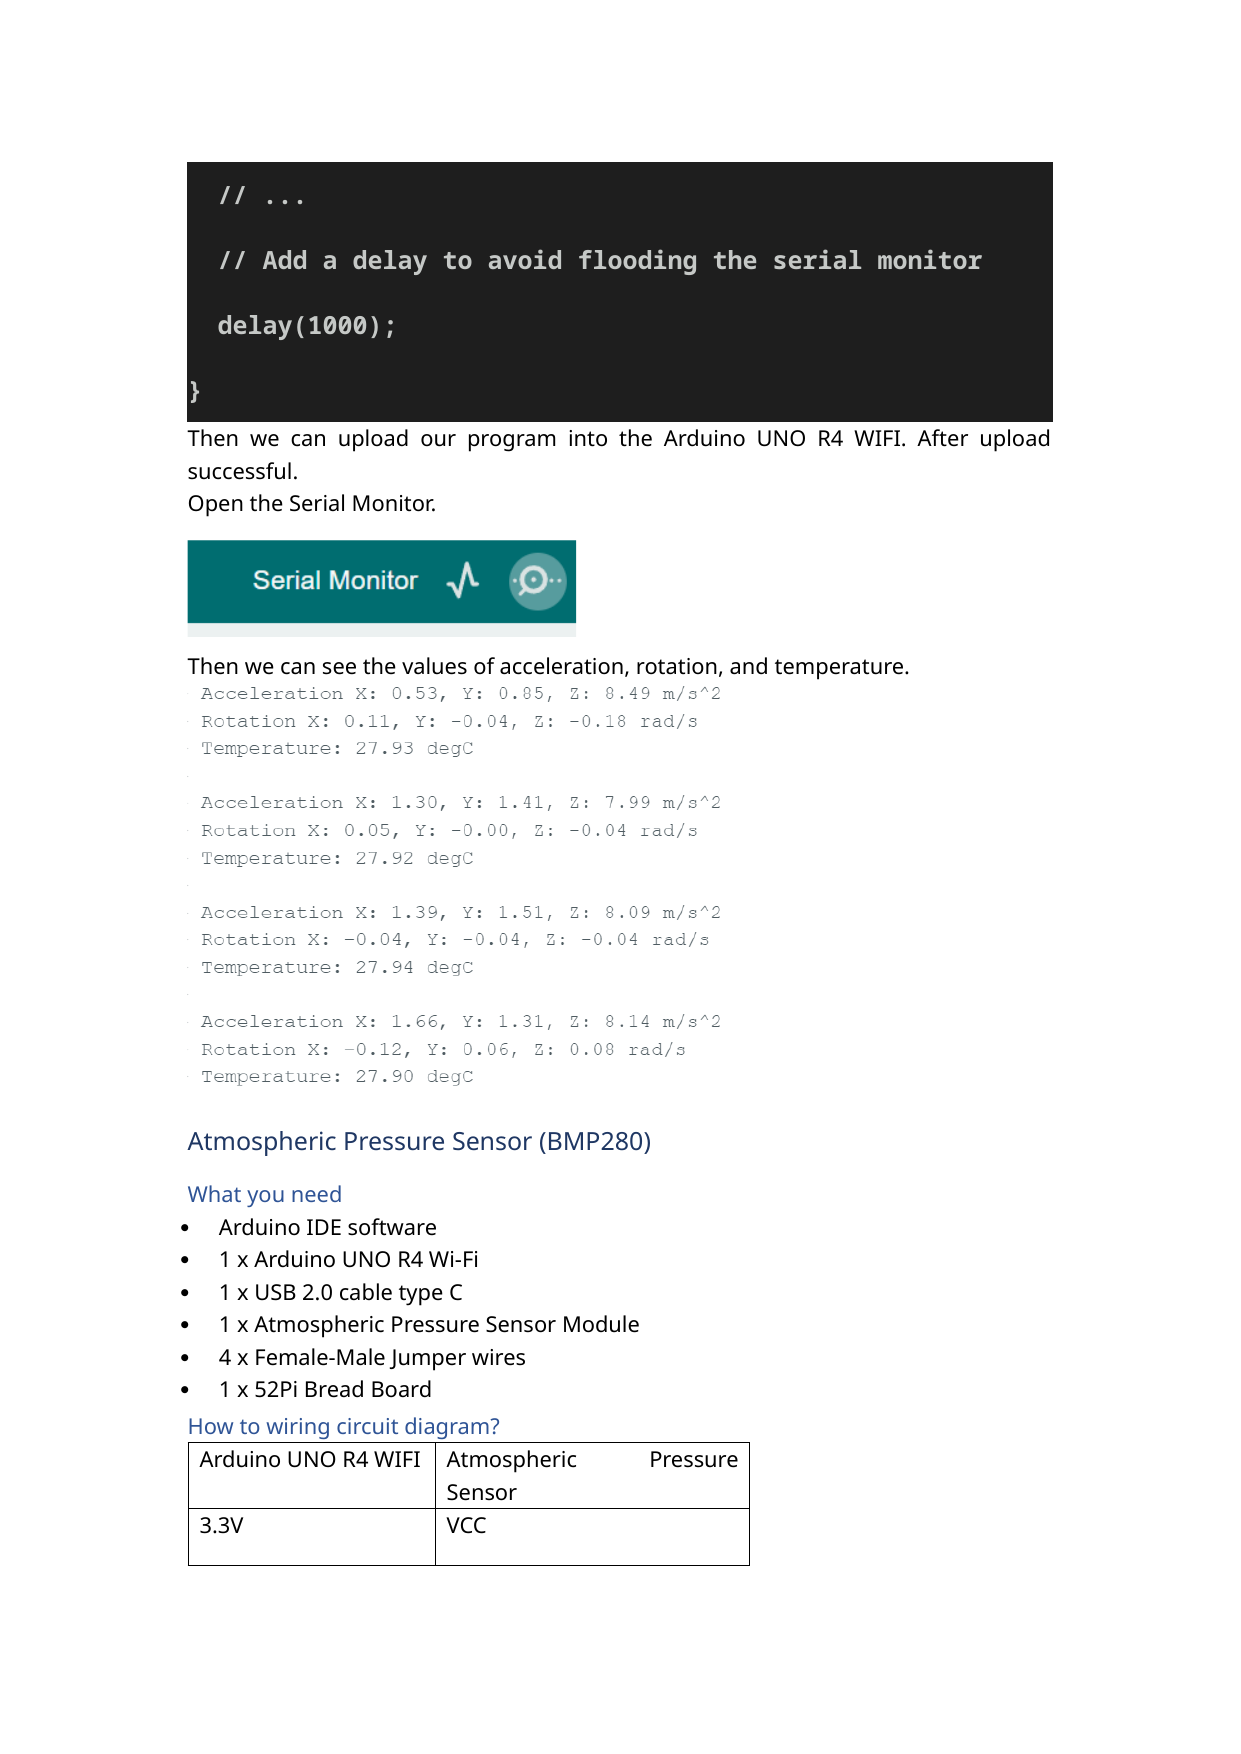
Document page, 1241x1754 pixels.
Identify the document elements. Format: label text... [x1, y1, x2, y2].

list 1 x Arduino UNO R4 Wi-Fi [181, 1243, 1053, 1275]
text } [187, 357, 1053, 422]
picture [187, 519, 577, 637]
list 1 x USB 2.0 cable type C [181, 1275, 1053, 1308]
text // ... [187, 162, 1053, 227]
text // Add a delay to avoid flooding the serial monitor [187, 227, 1053, 292]
picture [187, 682, 743, 1096]
list 4 x Female-Male Jumper wires [181, 1340, 1053, 1373]
table_header Atmospheric Pressure Sensor [436, 1443, 749, 1508]
text Then we can upload our program into the Arduino UNO R4 WIFI. After upload successful. [187, 422, 1053, 487]
list 1 x 52Pi Bread Board [181, 1373, 1053, 1405]
text delay(1000); [187, 292, 1053, 357]
subtitle How to wiring circuit diagram? [187, 1409, 1053, 1442]
subtitle Atmospheric Pressure Sensor (BMP280) [187, 1109, 1053, 1174]
list 1 x Atmospheric Pressure Sensor Module [181, 1308, 1053, 1340]
table_cell VCC [436, 1509, 749, 1565]
table_header Arduino UNO R4 WIFI [189, 1443, 435, 1508]
text Then we can see the values of acceleration, rotation, and temperature. [187, 649, 1053, 682]
list Arduino IDE software [181, 1210, 1053, 1243]
table_cell 3.3V [189, 1509, 435, 1565]
text Open the Serial Monitor. [187, 487, 1053, 519]
subtitle What you need [187, 1178, 1053, 1210]
